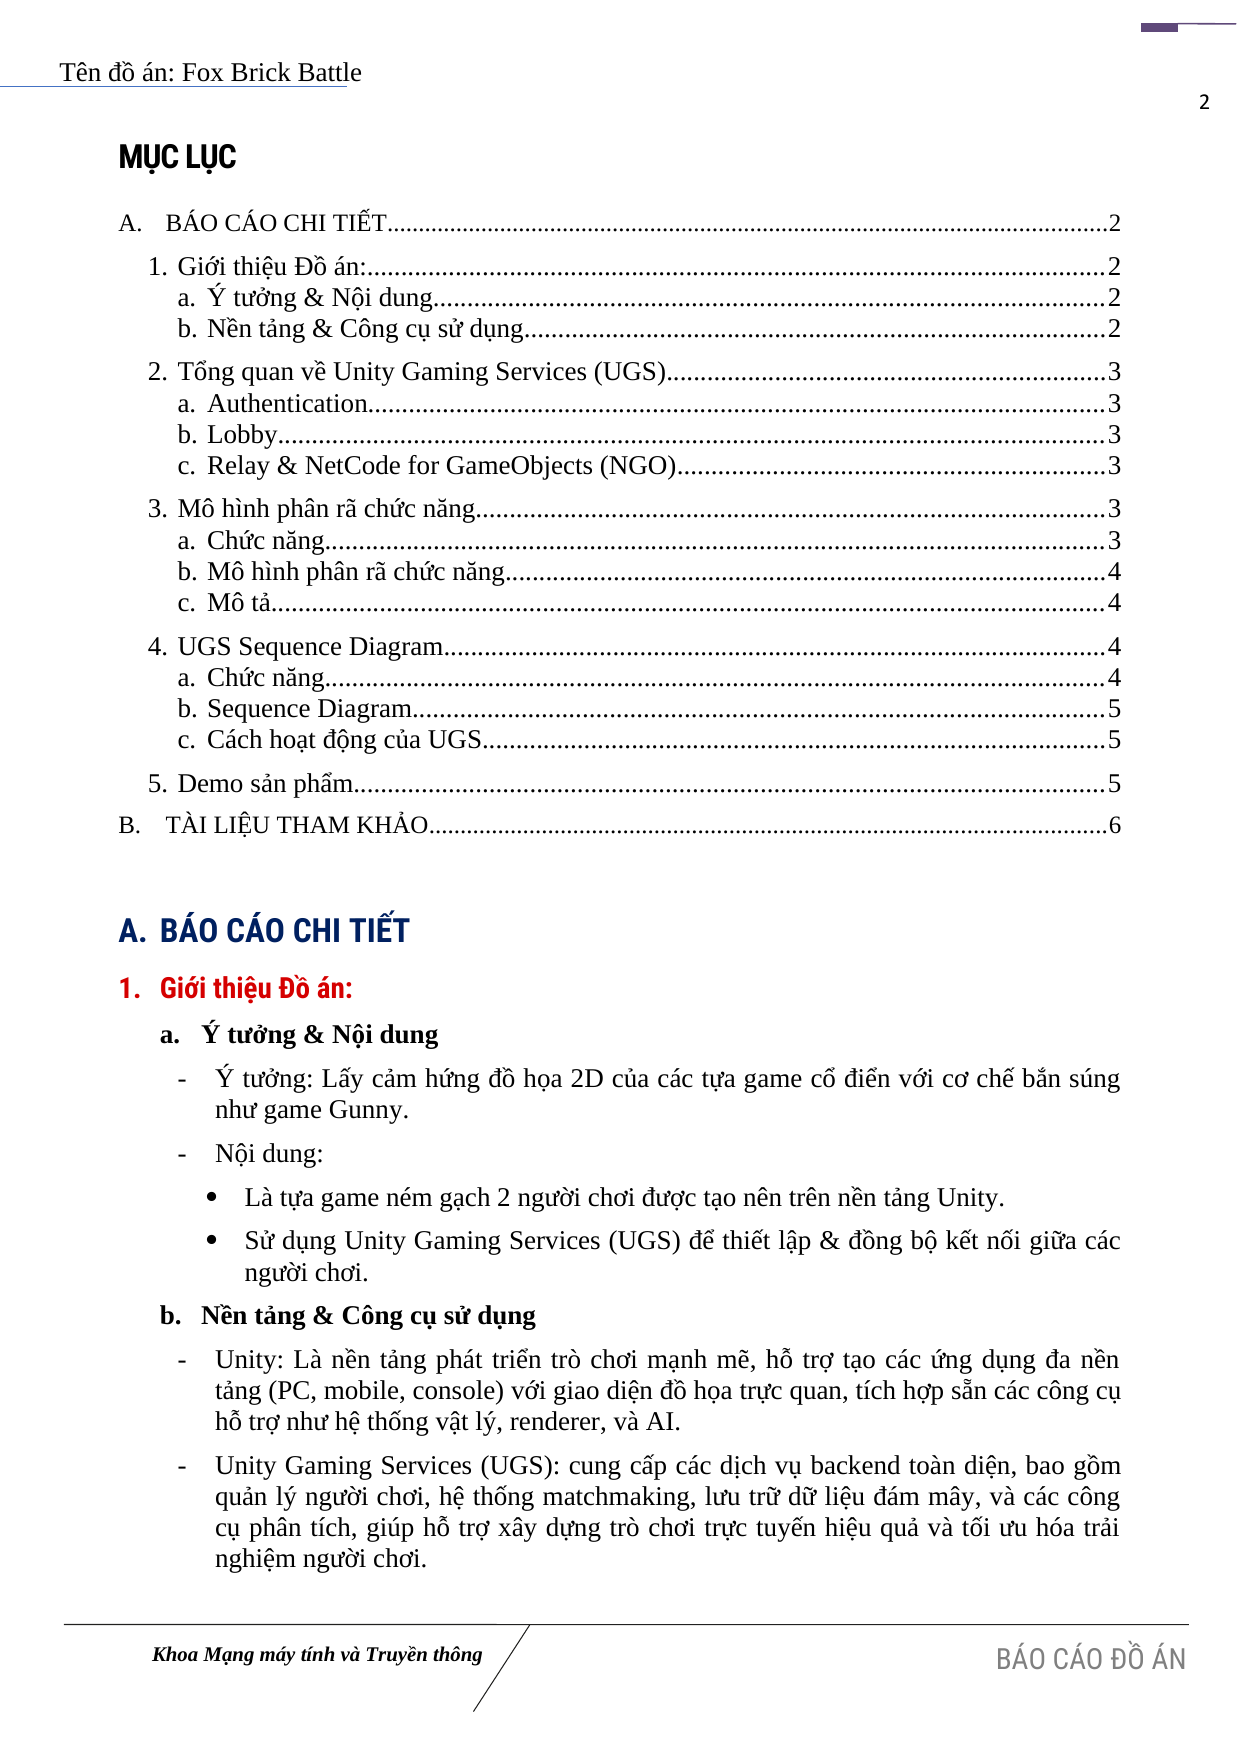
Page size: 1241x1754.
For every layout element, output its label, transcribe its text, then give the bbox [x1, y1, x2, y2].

list Unity Gaming Services (UGS): cung cấp các dịch vụ backend toàn diện, bao gồm quản lý người chơi, hệ thống matchmaking, lưu trữ dữ liệu đám mây, và các công cụ phân tích, giúp hỗ trợ xây dựng trò chơi trực tuyến hiệu quả và tối ưu hóa trải nghiệm người chơi. [177, 1449, 1122, 1573]
list Sử dụng Unity Gaming Services (UGS) để thiết lập & đồng bộ kết nối giữa các người chơi. [207, 1224, 1122, 1287]
subtitle Nền tảng & Công cụ sử dụng [159, 1299, 1122, 1330]
list Ý tưởng: Lấy cảm hứng đồ họa 2D của các tựa game cổ điển với cơ chế bắn súng như game Gunny. [177, 1062, 1122, 1124]
subtitle Giới thiệu Đồ án: [118, 972, 1122, 1006]
subtitle BÁO CÁO CHI TIẾT [118, 912, 1122, 951]
list Nội dung: [177, 1137, 1122, 1168]
subtitle Ý tưởng & Nội dung [159, 1018, 1122, 1050]
list Unity: Là nền tảng phát triển trò chơi mạnh mẽ, hỗ trợ tạo các ứng dụng đa nền tảng (PC, mobile, console) với giao diện đồ họa trực quan, tích hợp sẵn các công cụ hỗ trợ như hệ thống vật lý, renderer, và AI. [177, 1343, 1122, 1436]
list Là tựa game ném gạch 2 người chơi được tạo nên trên nền tảng Unity. [207, 1181, 1122, 1212]
